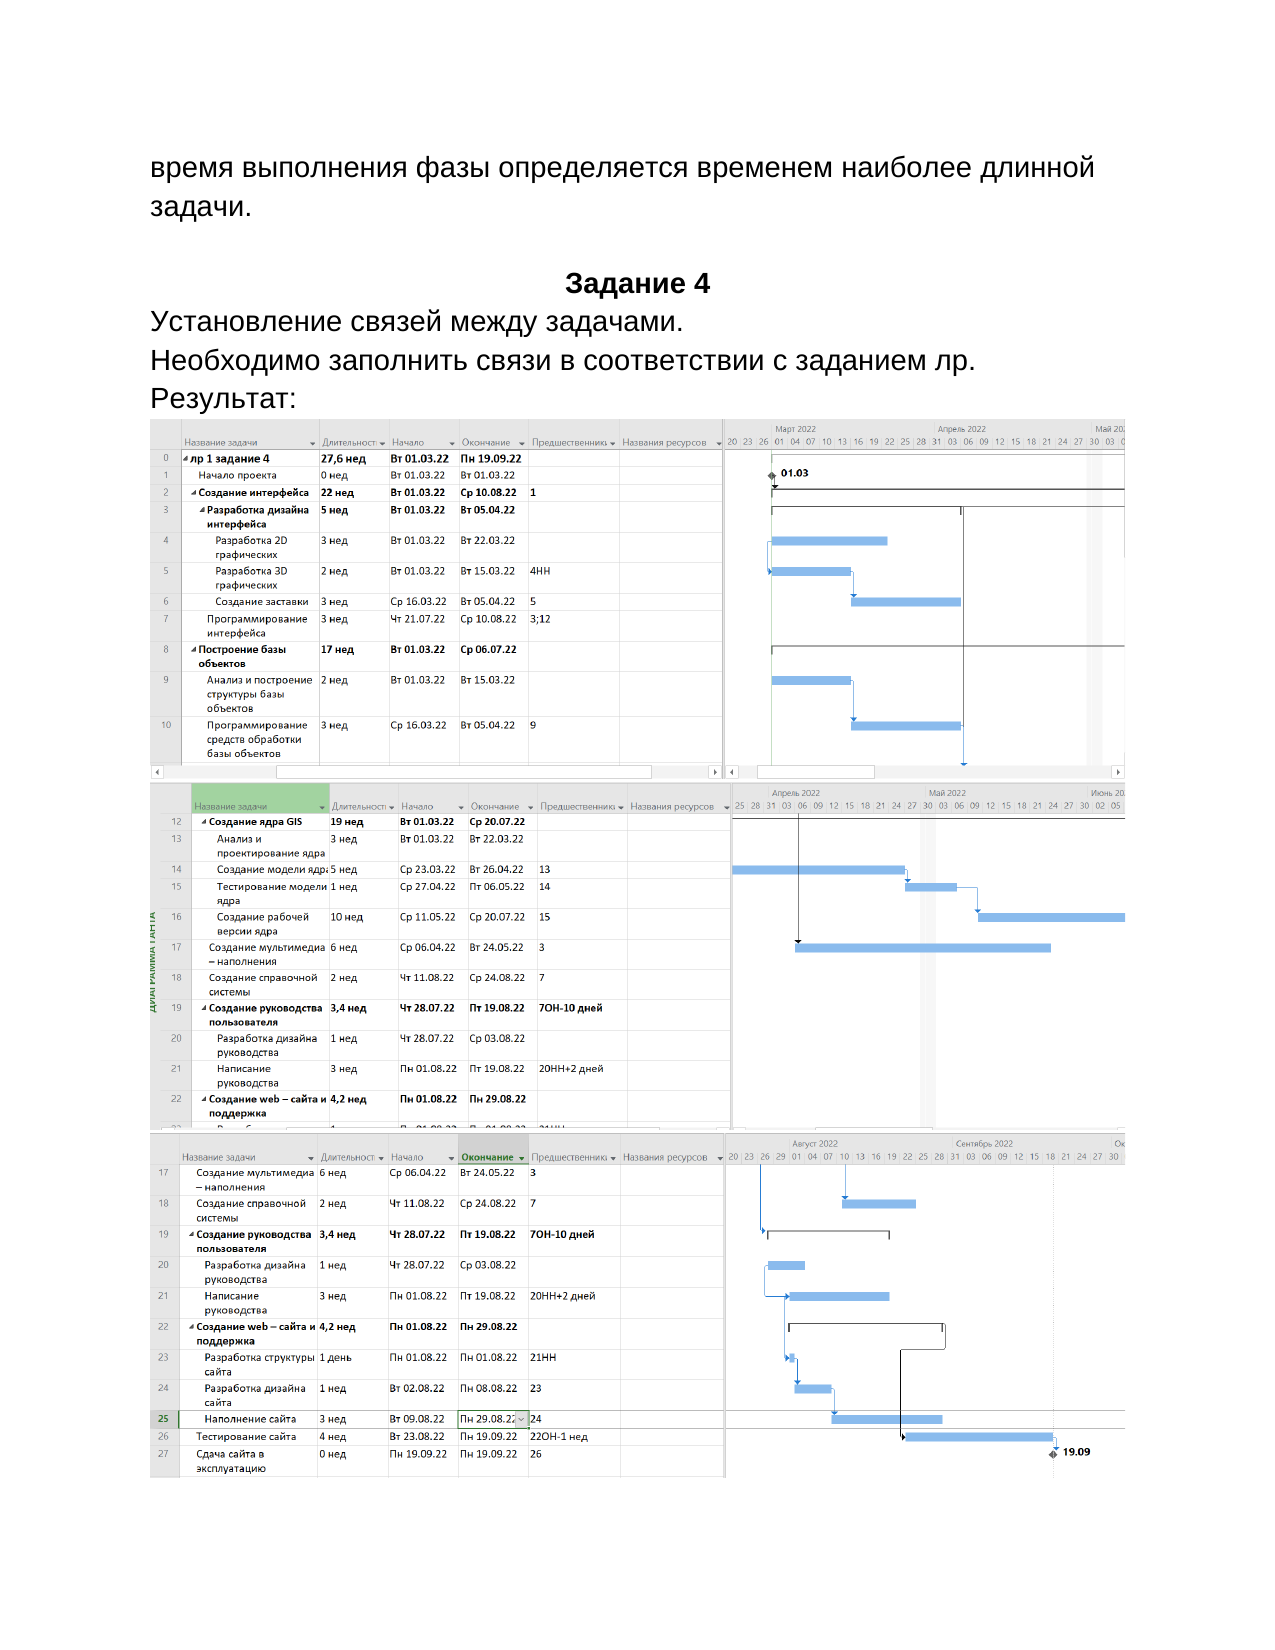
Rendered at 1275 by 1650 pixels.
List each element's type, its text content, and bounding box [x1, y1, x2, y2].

picture [150, 419, 1125, 779]
picture [150, 1133, 1125, 1478]
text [150, 150, 1125, 222]
text Задание 4 [150, 266, 1125, 299]
text Установление связей между задачами. [150, 304, 1125, 338]
picture [150, 782, 1125, 1130]
text Результат: [150, 381, 1125, 415]
text Необходимо заполнить связи в соответствии с заданием лр. [150, 343, 1125, 376]
